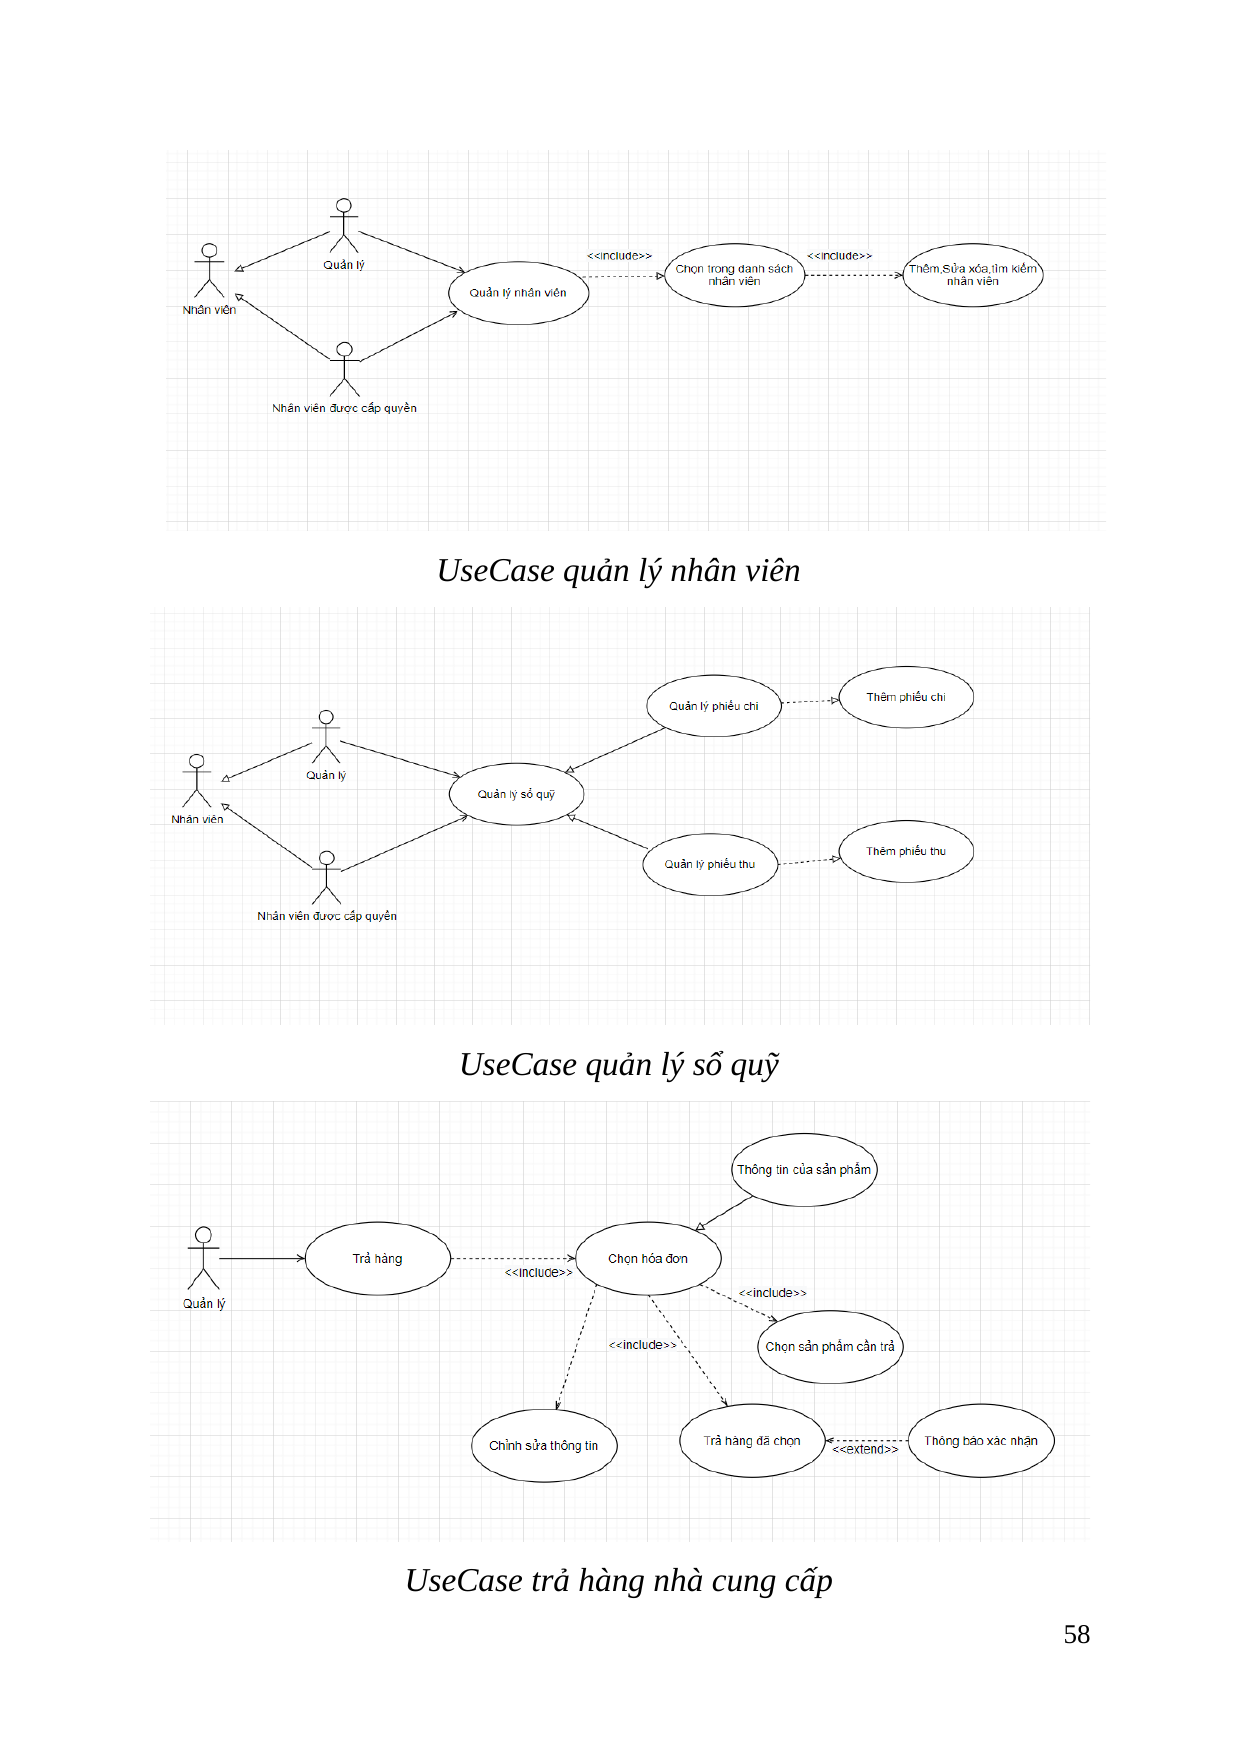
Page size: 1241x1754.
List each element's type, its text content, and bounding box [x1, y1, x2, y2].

picture [150, 607, 1091, 1025]
picture [150, 1101, 1091, 1542]
text UseCase quản lý nhân viên [150, 550, 1090, 588]
text UseCase quản lý sổ quỹ [150, 1044, 1090, 1082]
text UseCase trả hàng nhà cung cấp [150, 1561, 1090, 1599]
picture [166, 150, 1107, 531]
